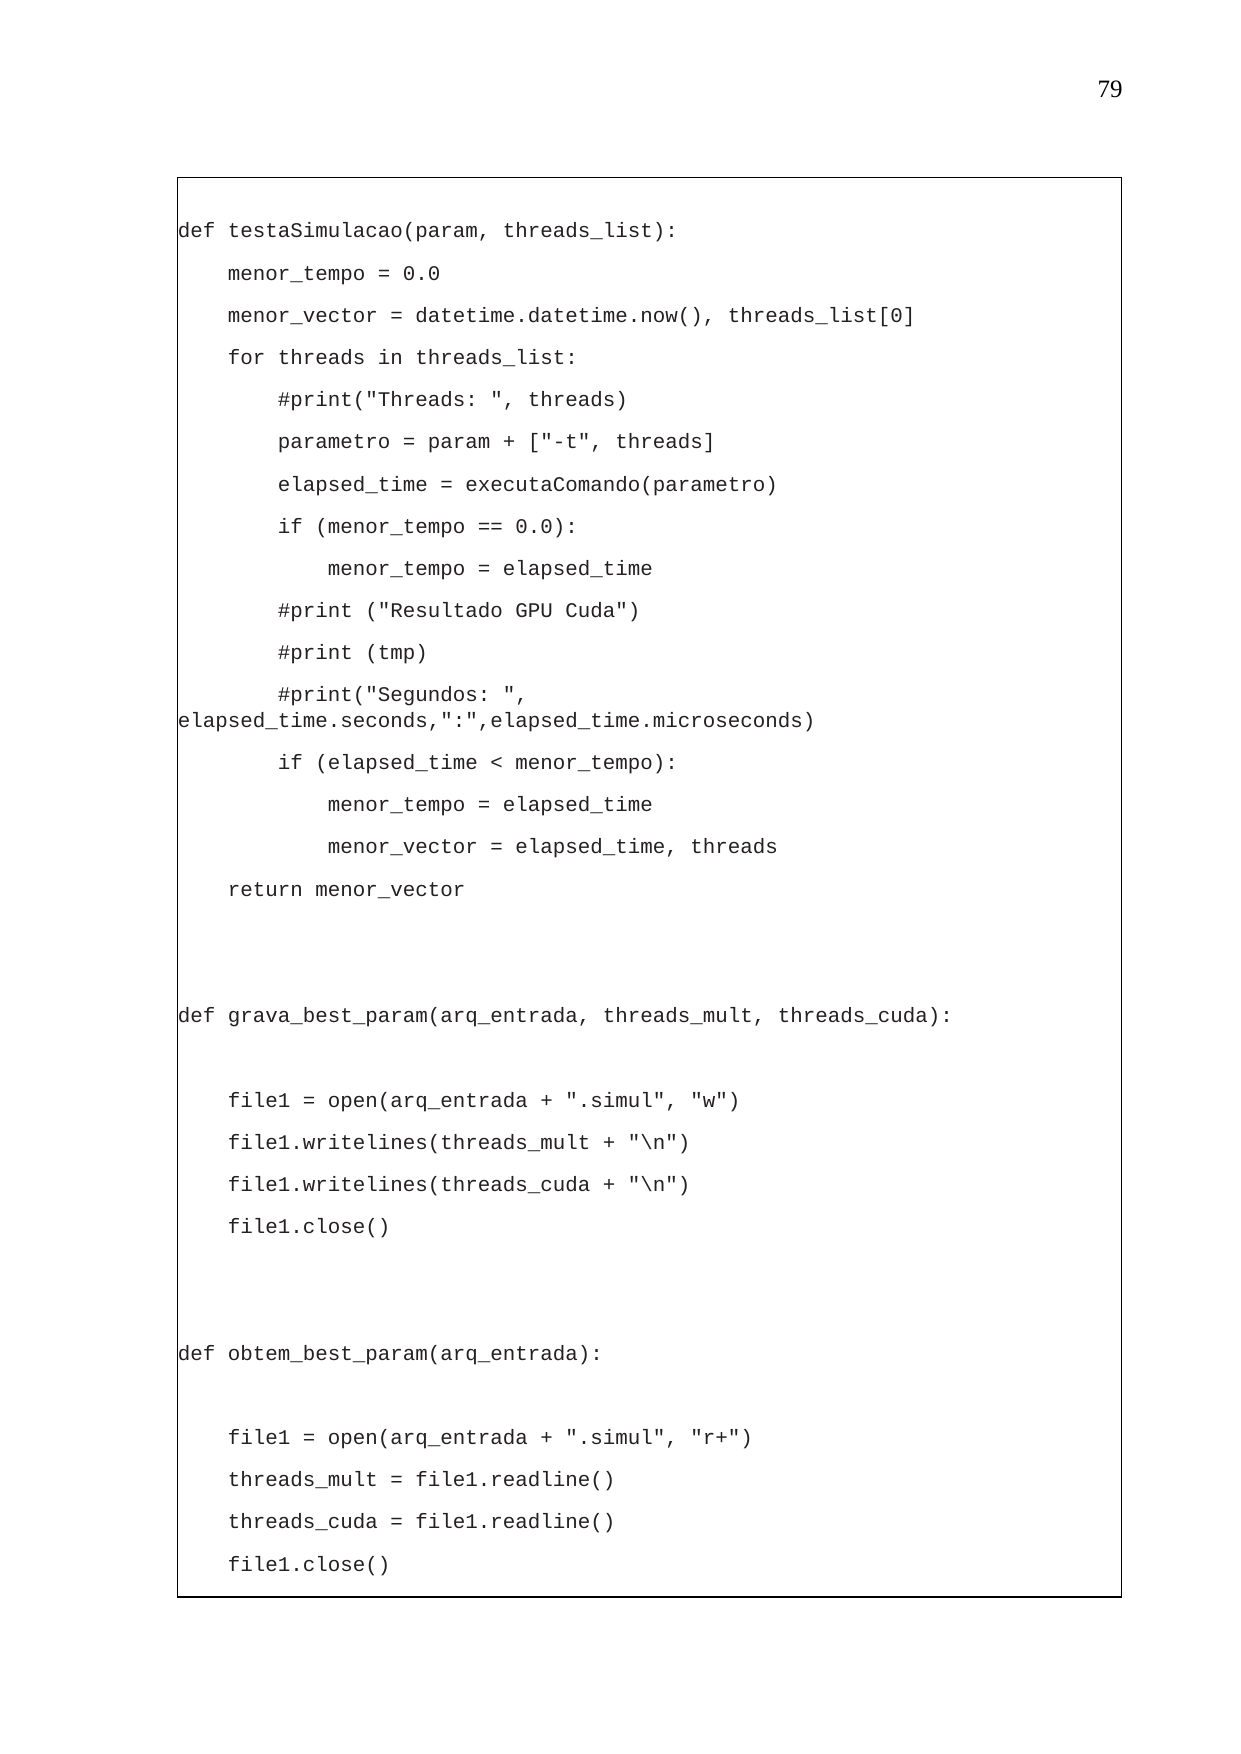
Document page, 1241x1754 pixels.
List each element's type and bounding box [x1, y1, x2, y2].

table_header [178, 178, 1121, 1596]
